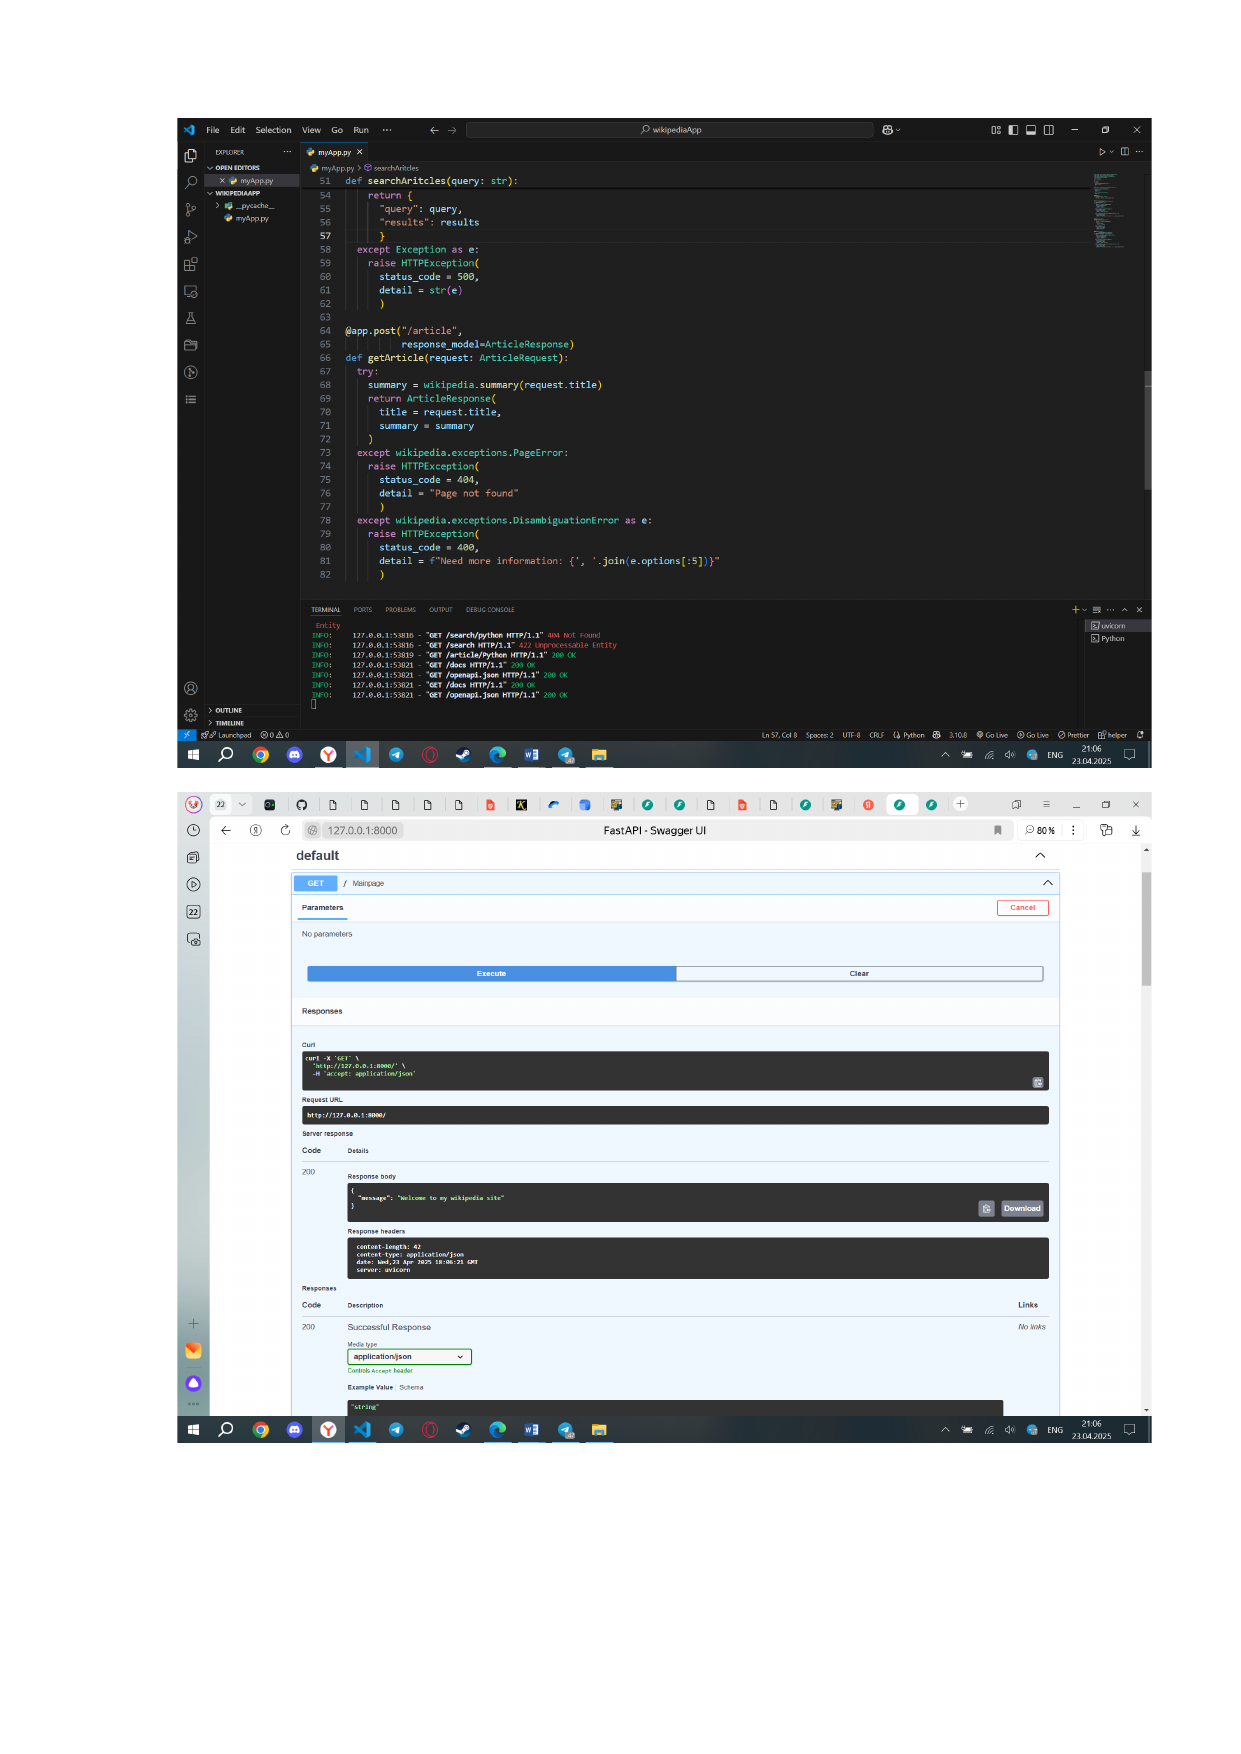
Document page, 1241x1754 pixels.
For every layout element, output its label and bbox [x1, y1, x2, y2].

picture [177, 118, 1152, 768]
picture [177, 792, 1152, 1443]
